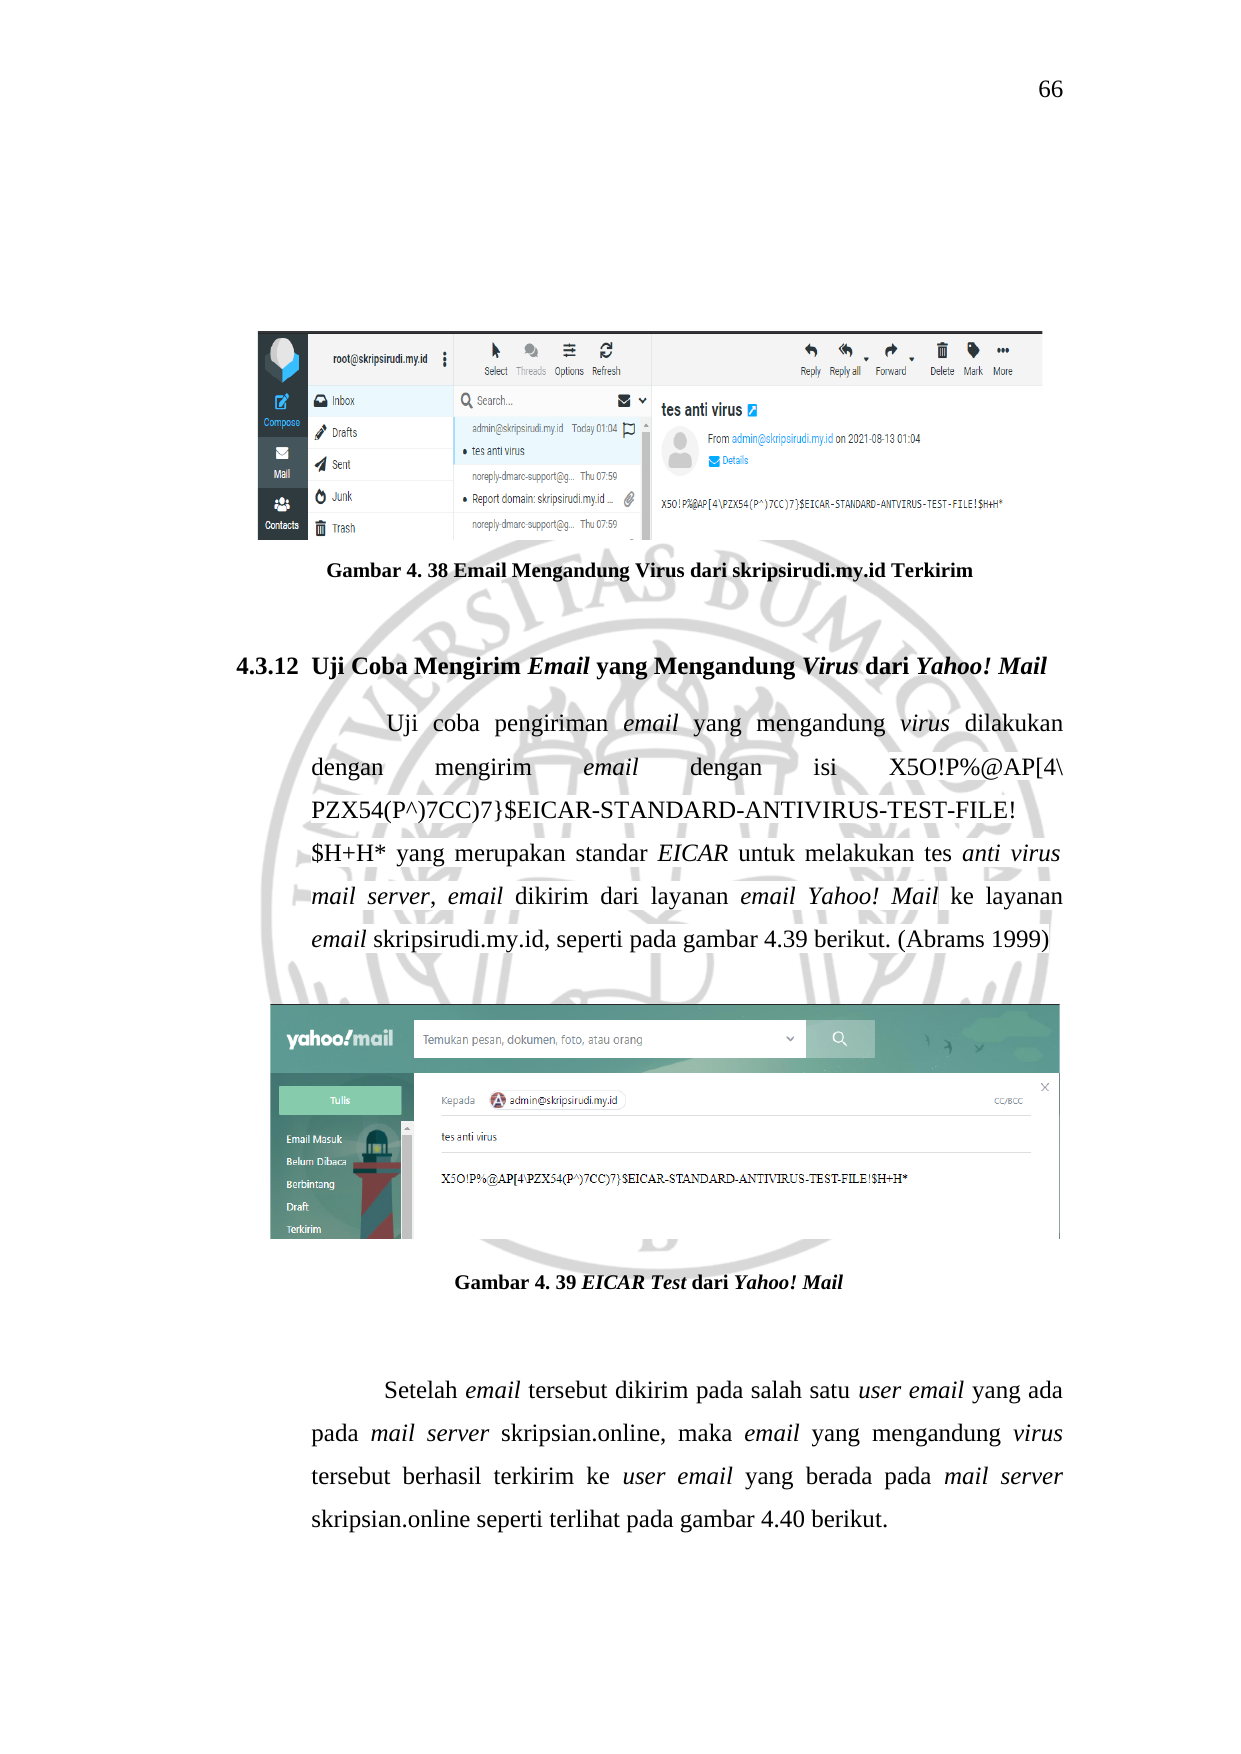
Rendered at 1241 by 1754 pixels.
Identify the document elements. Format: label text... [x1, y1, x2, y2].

picture [270, 1004, 1060, 1239]
text Setelah email tersebut dikirim pada salah satu user email yang ada pada mail server skripsian.online, maka email yang mengandung virus tersebut berhasil terkirim ke user email yang berada pada mail server skripsian.online seperti terlihat pada gambar 4.40 berikut. [311, 1375, 1063, 1533]
text Uji coba pengiriman email yang mengandung virus dilakukan dengan mengirim email dengan isi X5O!P%@AP[4\PZX54(P^)7CC)7}$EICAR-STANDARD-ANTIVIRUS-TEST-FILE!$H+H* yang merupakan standar EICAR untuk melakukan tes anti virus mail server, email dikirim dari layanan email Yahoo! Mail ke layanan email skripsirudi.my.id, seperti pada gambar 4.39 berikut. (Abrams 1999) [311, 708, 1063, 953]
subtitle Uji Coba Mengirim Email yang Mengandung Virus dari Yahoo! Mail [236, 651, 1063, 680]
picture [257, 331, 1043, 540]
